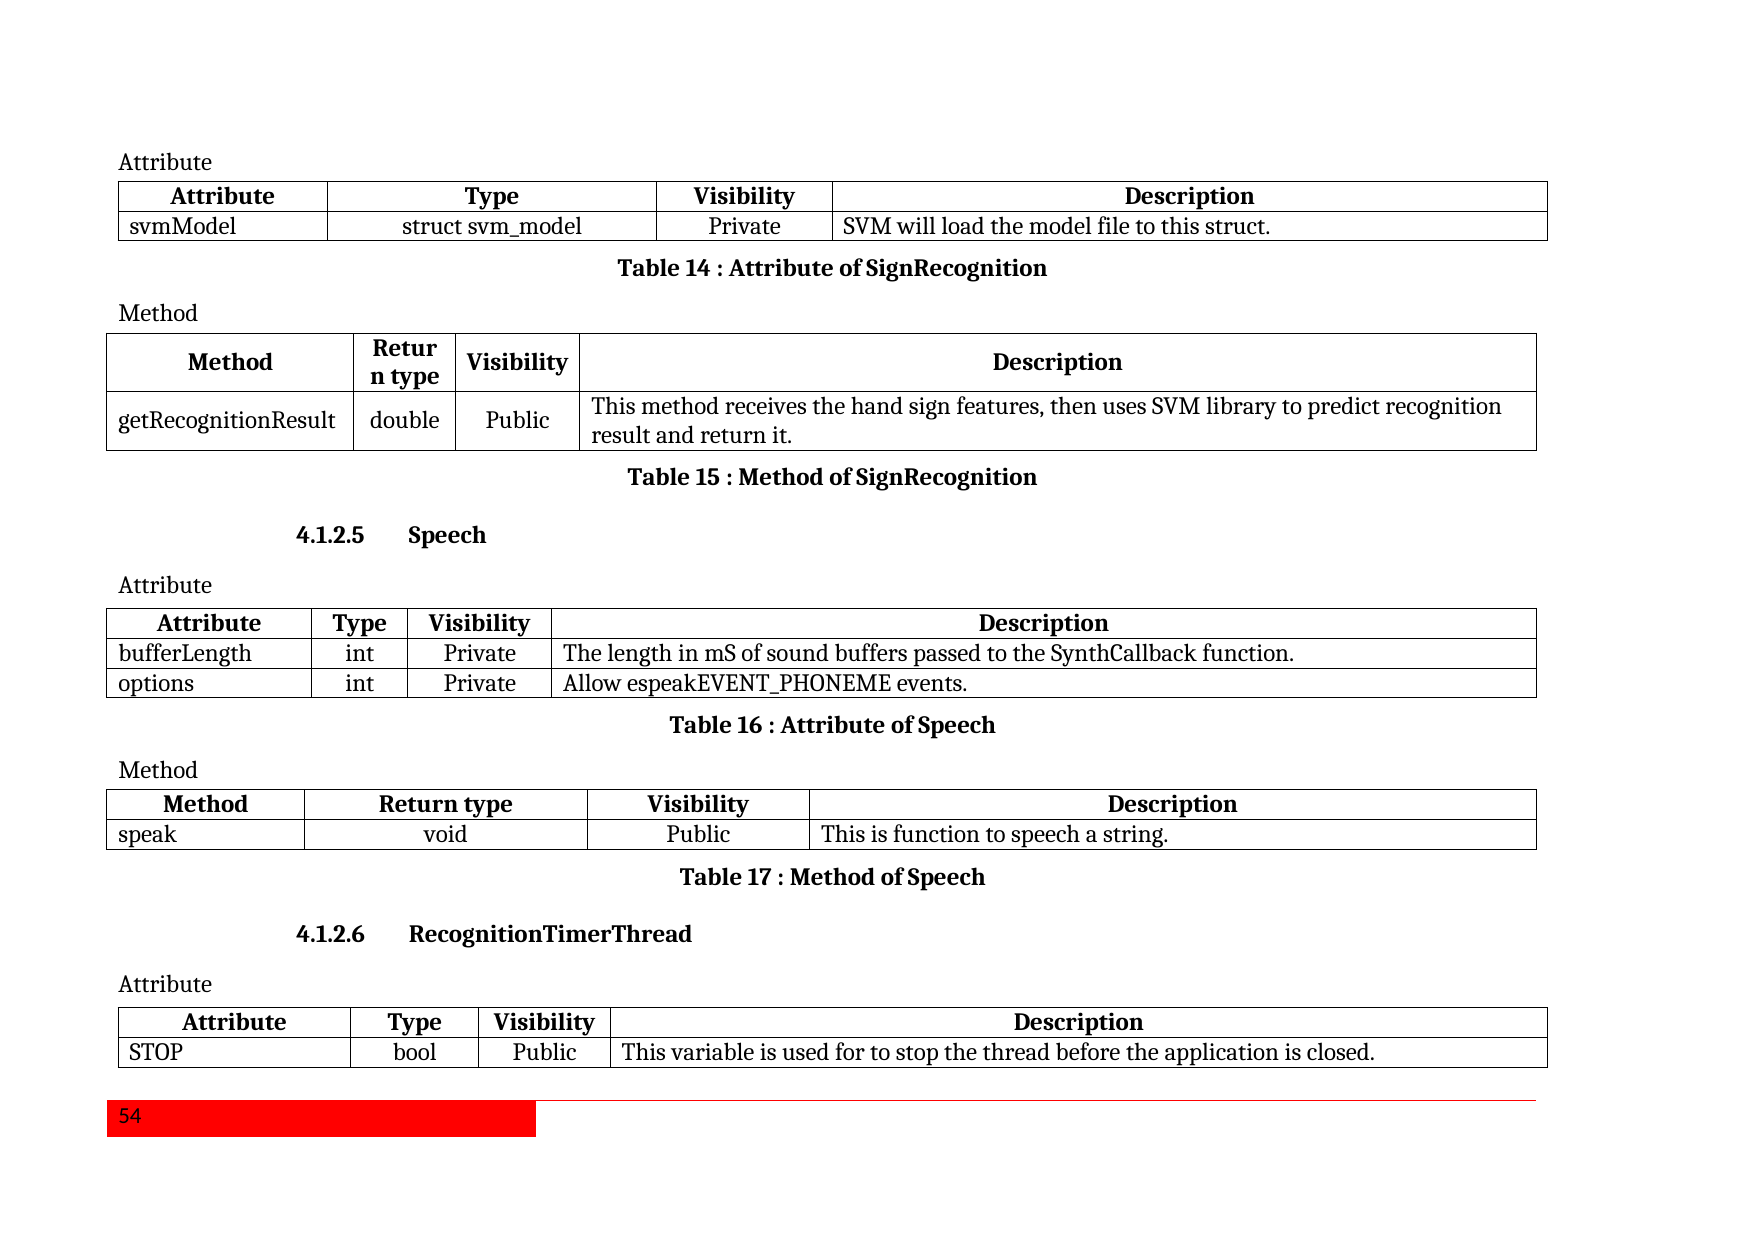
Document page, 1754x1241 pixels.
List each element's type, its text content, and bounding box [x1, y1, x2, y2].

table_header Type [328, 182, 656, 211]
table_header Method [107, 334, 353, 391]
table_cell bufferLength [107, 639, 311, 667]
table_cell int [312, 669, 407, 697]
table_cell This variable is used for to stop the thread before the application is closed. [611, 1038, 1547, 1067]
table_cell int [312, 639, 407, 667]
table_header Description [580, 334, 1536, 391]
subtitle Method [118, 756, 1547, 785]
table_cell void [305, 820, 587, 849]
table_cell Private [408, 669, 551, 697]
table_header Description [833, 182, 1547, 211]
list Table 16 : Attribute of Speech [118, 711, 1547, 739]
table_cell SVM will load the model file to this struct. [833, 212, 1547, 240]
subtitle Attribute [118, 970, 1547, 999]
table_header Visibility [657, 182, 832, 211]
table_header Visibility [456, 334, 579, 391]
table_header Attribute [107, 609, 311, 638]
table_cell This method receives the hand sign features, then uses SVM library to predict recognition result and return it. [580, 392, 1536, 449]
table_cell Private [657, 212, 832, 240]
list Table 14 : Attribute of SignRecognition [118, 254, 1547, 283]
table_cell Public [588, 820, 809, 849]
subtitle Speech [296, 521, 1547, 550]
table_cell The length in mS of sound buffers passed to the SynthCallback function. [552, 639, 1536, 667]
table_header Type [351, 1008, 478, 1037]
table_header Description [552, 609, 1536, 638]
table_cell Private [408, 639, 551, 667]
table_header Description [611, 1008, 1547, 1037]
table_cell options [107, 669, 311, 697]
table_header Return type [354, 334, 455, 391]
table_header Return type [305, 790, 587, 819]
table_header Description [810, 790, 1536, 819]
list Table 15 : Method of SignRecognition [118, 463, 1547, 492]
subtitle Attribute [118, 148, 1547, 176]
table_header Method [107, 790, 304, 819]
table_cell getRecognitionResult [107, 392, 353, 449]
subtitle RecognitionTimerThread [296, 920, 1547, 949]
table_header Type [312, 609, 407, 638]
table_cell svmModel [119, 212, 327, 240]
table_cell Allow espeakEVENT_PHONEME events. [552, 669, 1536, 697]
table_cell STOP [119, 1038, 350, 1067]
table_cell speak [107, 820, 304, 849]
table_header Visibility [408, 609, 551, 638]
table_cell This is function to speech a string. [810, 820, 1536, 849]
table_header Attribute [119, 182, 327, 211]
subtitle Method [118, 299, 1547, 328]
table_header Visibility [479, 1008, 610, 1037]
table_cell double [354, 392, 455, 449]
list Table 17 : Method of Speech [118, 862, 1547, 891]
table_header Visibility [588, 790, 809, 819]
table_cell Public [456, 392, 579, 449]
subtitle Attribute [118, 571, 1547, 599]
table_header Attribute [119, 1008, 350, 1037]
table_cell bool [351, 1038, 478, 1067]
table_cell Public [479, 1038, 610, 1067]
table_cell struct svm_model [328, 212, 656, 240]
